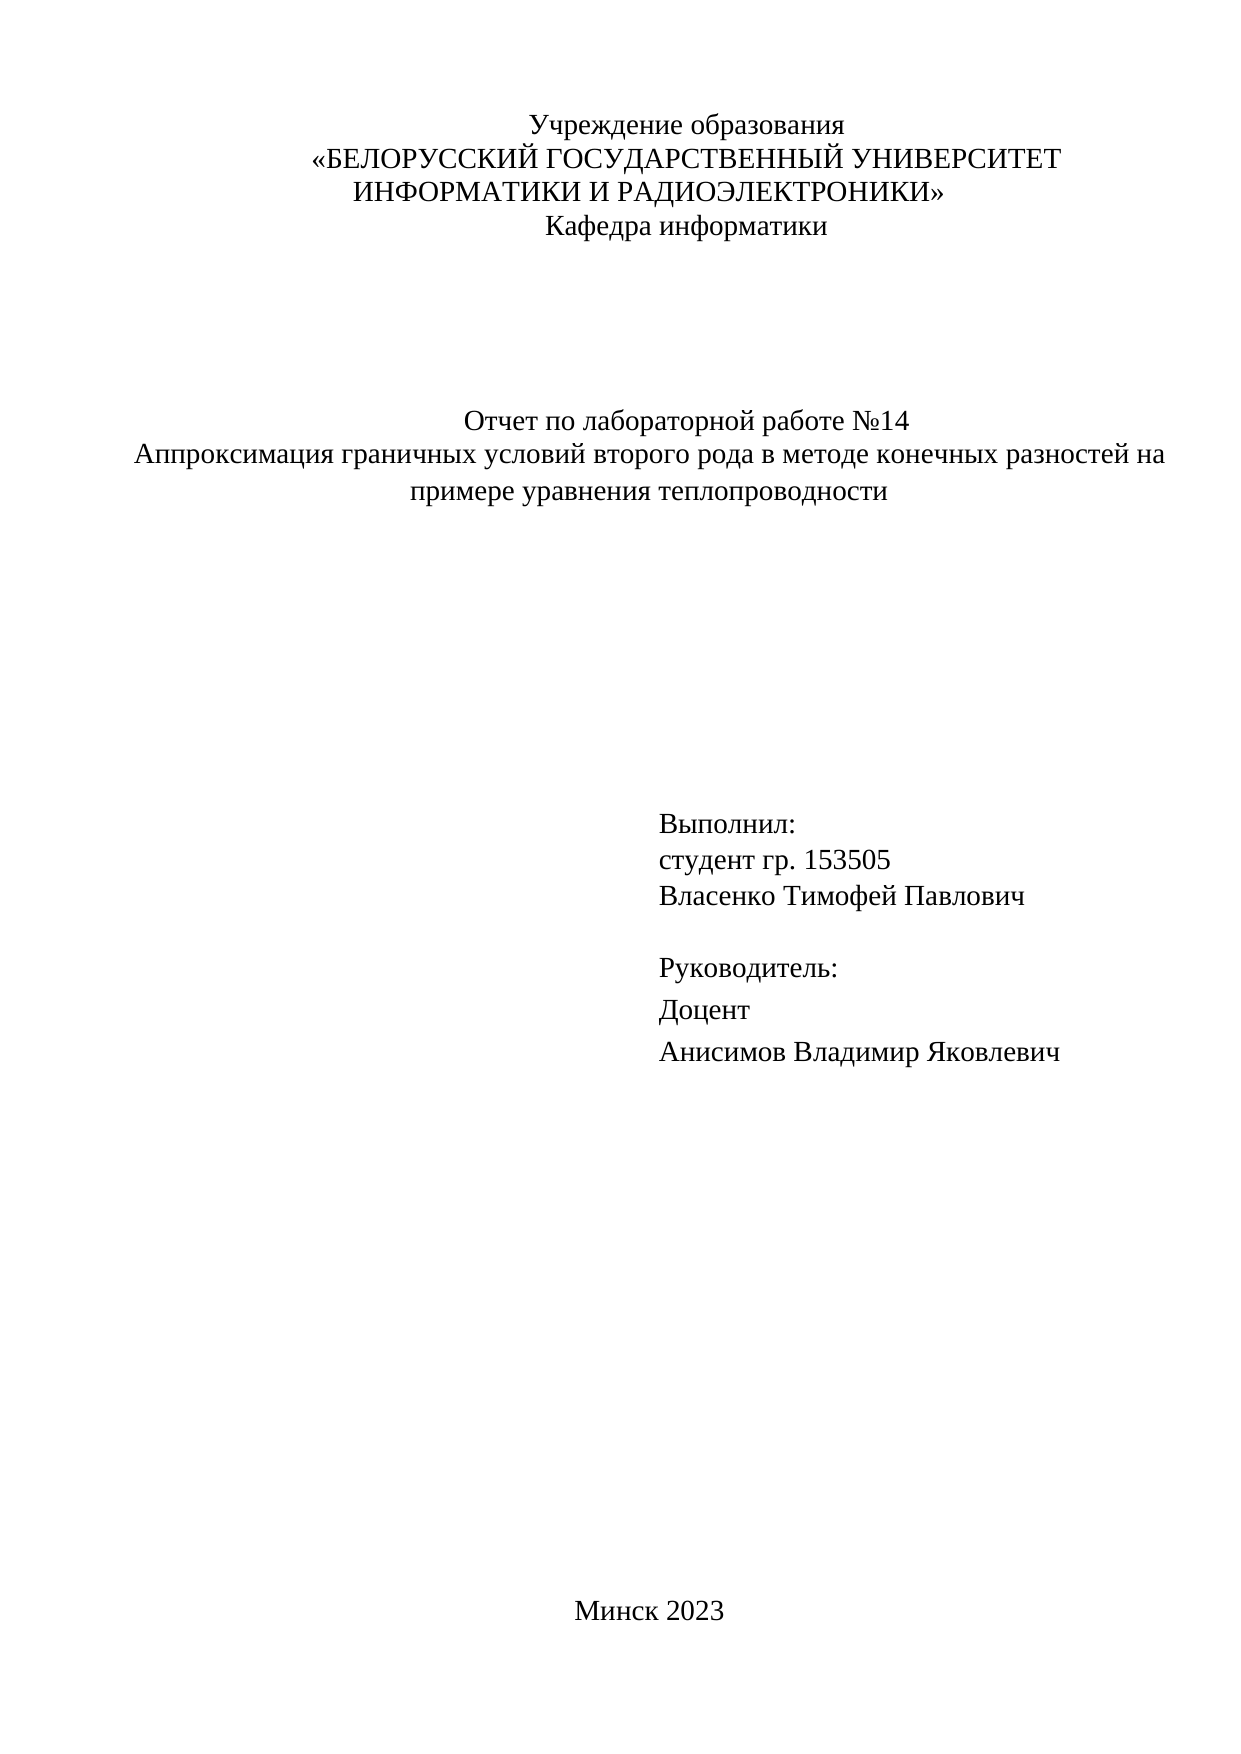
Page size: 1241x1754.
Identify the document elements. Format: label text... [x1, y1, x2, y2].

text Власенко Тимофей Павлович [583, 878, 1164, 912]
text Доцент [133, 992, 1164, 1026]
text студент гр. 153505 [583, 842, 1164, 876]
text Учреждение образования [133, 107, 1164, 141]
text Выполнил: [583, 806, 1164, 839]
text «БЕЛОРУССКИЙ ГОСУДАРСТВЕННЫЙ УНИВЕРСИТЕТ ИНФОРМАТИКИ И РАДИОЭЛЕКТРОНИКИ» [133, 141, 1164, 208]
text Аппроксимация граничных условий второго рода в методе конечных разностей на примере уравнения теплопроводности [133, 437, 1171, 506]
text Анисимов Владимир Яковлевич [133, 1034, 1164, 1068]
text Отчет по лабораторной работе №14 [133, 403, 1164, 437]
text Кафедра информатики [133, 208, 1164, 241]
text Руководитель: [583, 951, 1164, 984]
text Минск 2023 [574, 1593, 1166, 1626]
